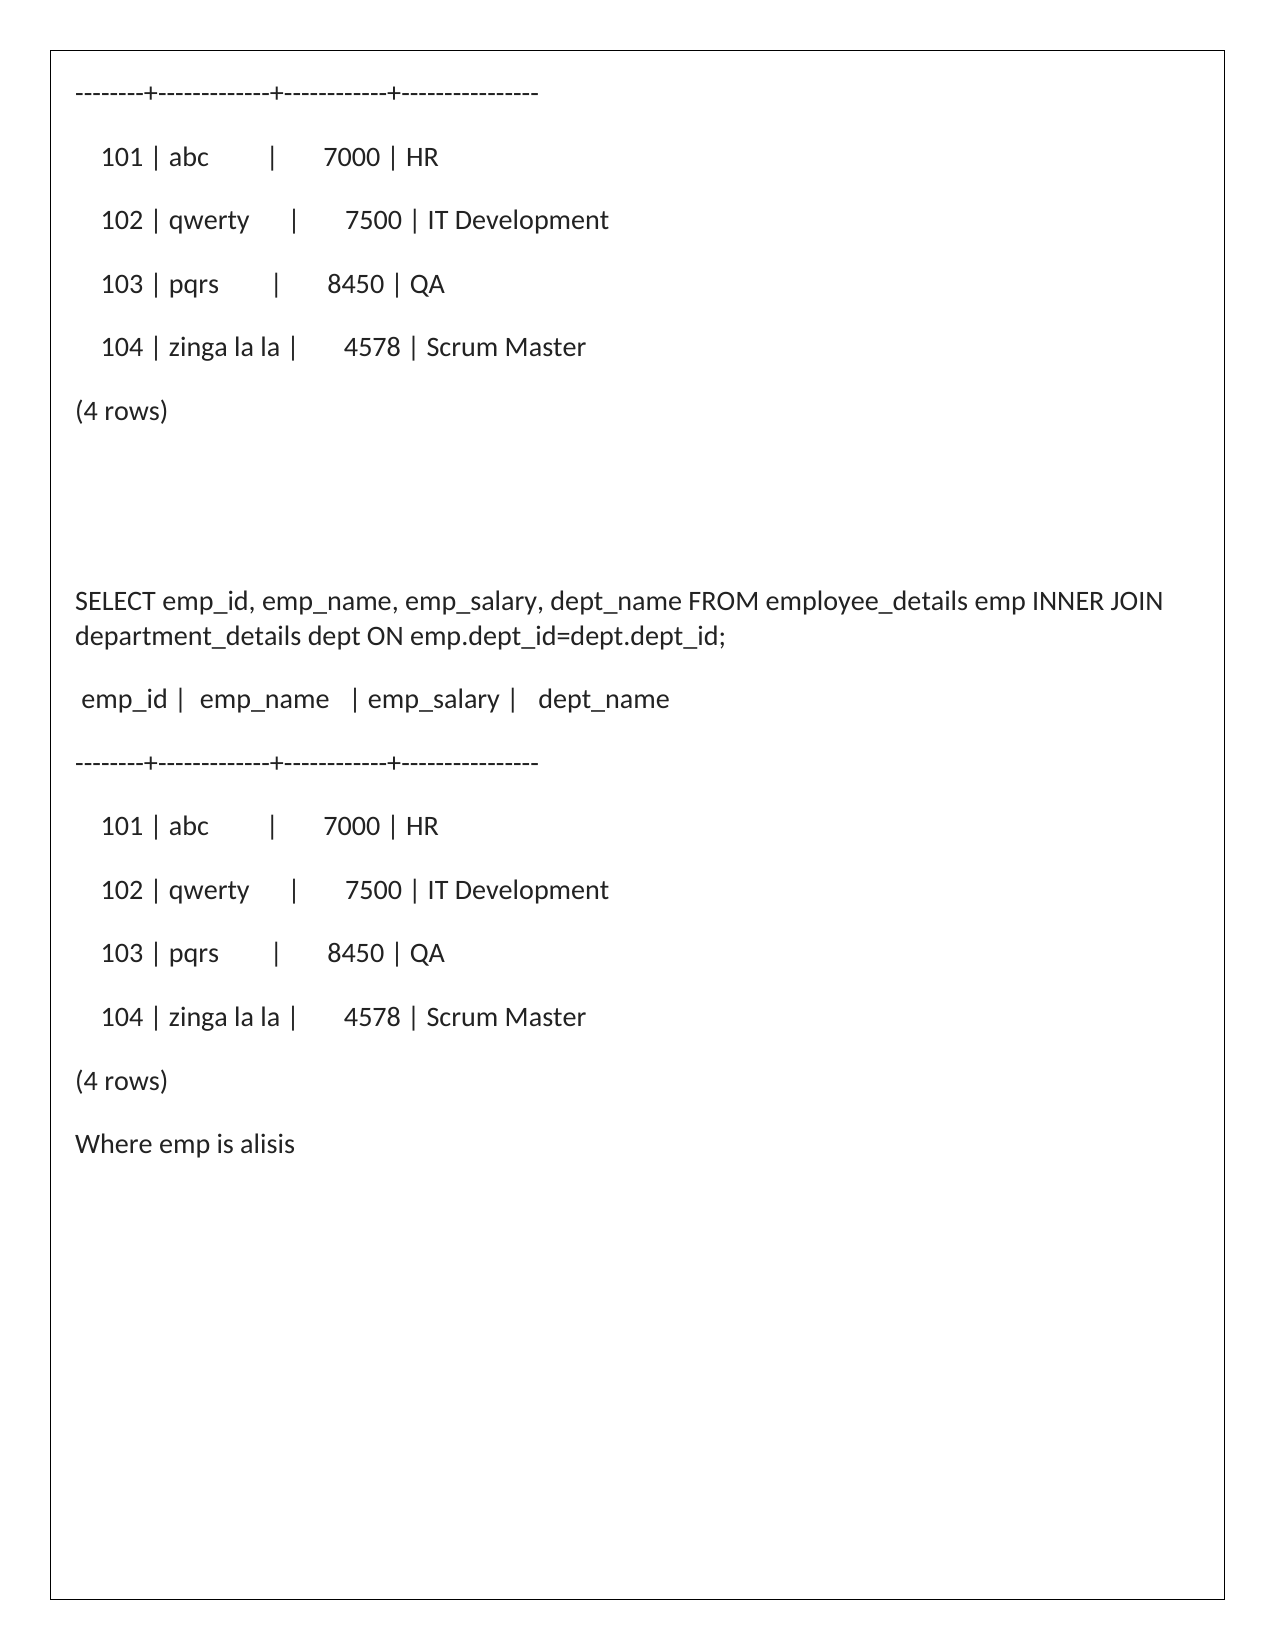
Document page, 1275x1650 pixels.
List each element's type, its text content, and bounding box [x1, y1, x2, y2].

text (4 rows) [75, 393, 1200, 427]
text 104 | zinga la la | 4578 | Scrum Master [75, 999, 1200, 1033]
text 102 | qwerty | 7500 | IT Development [75, 202, 1200, 236]
text Where emp is alisis [75, 1126, 1200, 1160]
text emp_id | emp_name | emp_salary | dept_name [75, 681, 1200, 716]
text 103 | pqrs | 8450 | QA [75, 266, 1200, 300]
text 101 | abc | 7000 | HR [75, 808, 1200, 843]
text (4 rows) [75, 1062, 1200, 1097]
text 104 | zinga la la | 4578 | Scrum Master [75, 329, 1200, 363]
text 103 | pqrs | 8450 | QA [75, 935, 1200, 970]
text --------+-------------+------------+---------------- [75, 745, 1200, 779]
text --------+-------------+------------+---------------- [75, 75, 1200, 109]
text 102 | qwerty | 7500 | IT Development [75, 872, 1200, 906]
text 101 | abc | 7000 | HR [75, 138, 1200, 173]
text SELECT emp_id, emp_name, emp_salary, dept_name FROM employee_details emp INNER JOIN department_details dept ON emp.dept_id=dept.dept_id; [75, 583, 1200, 652]
